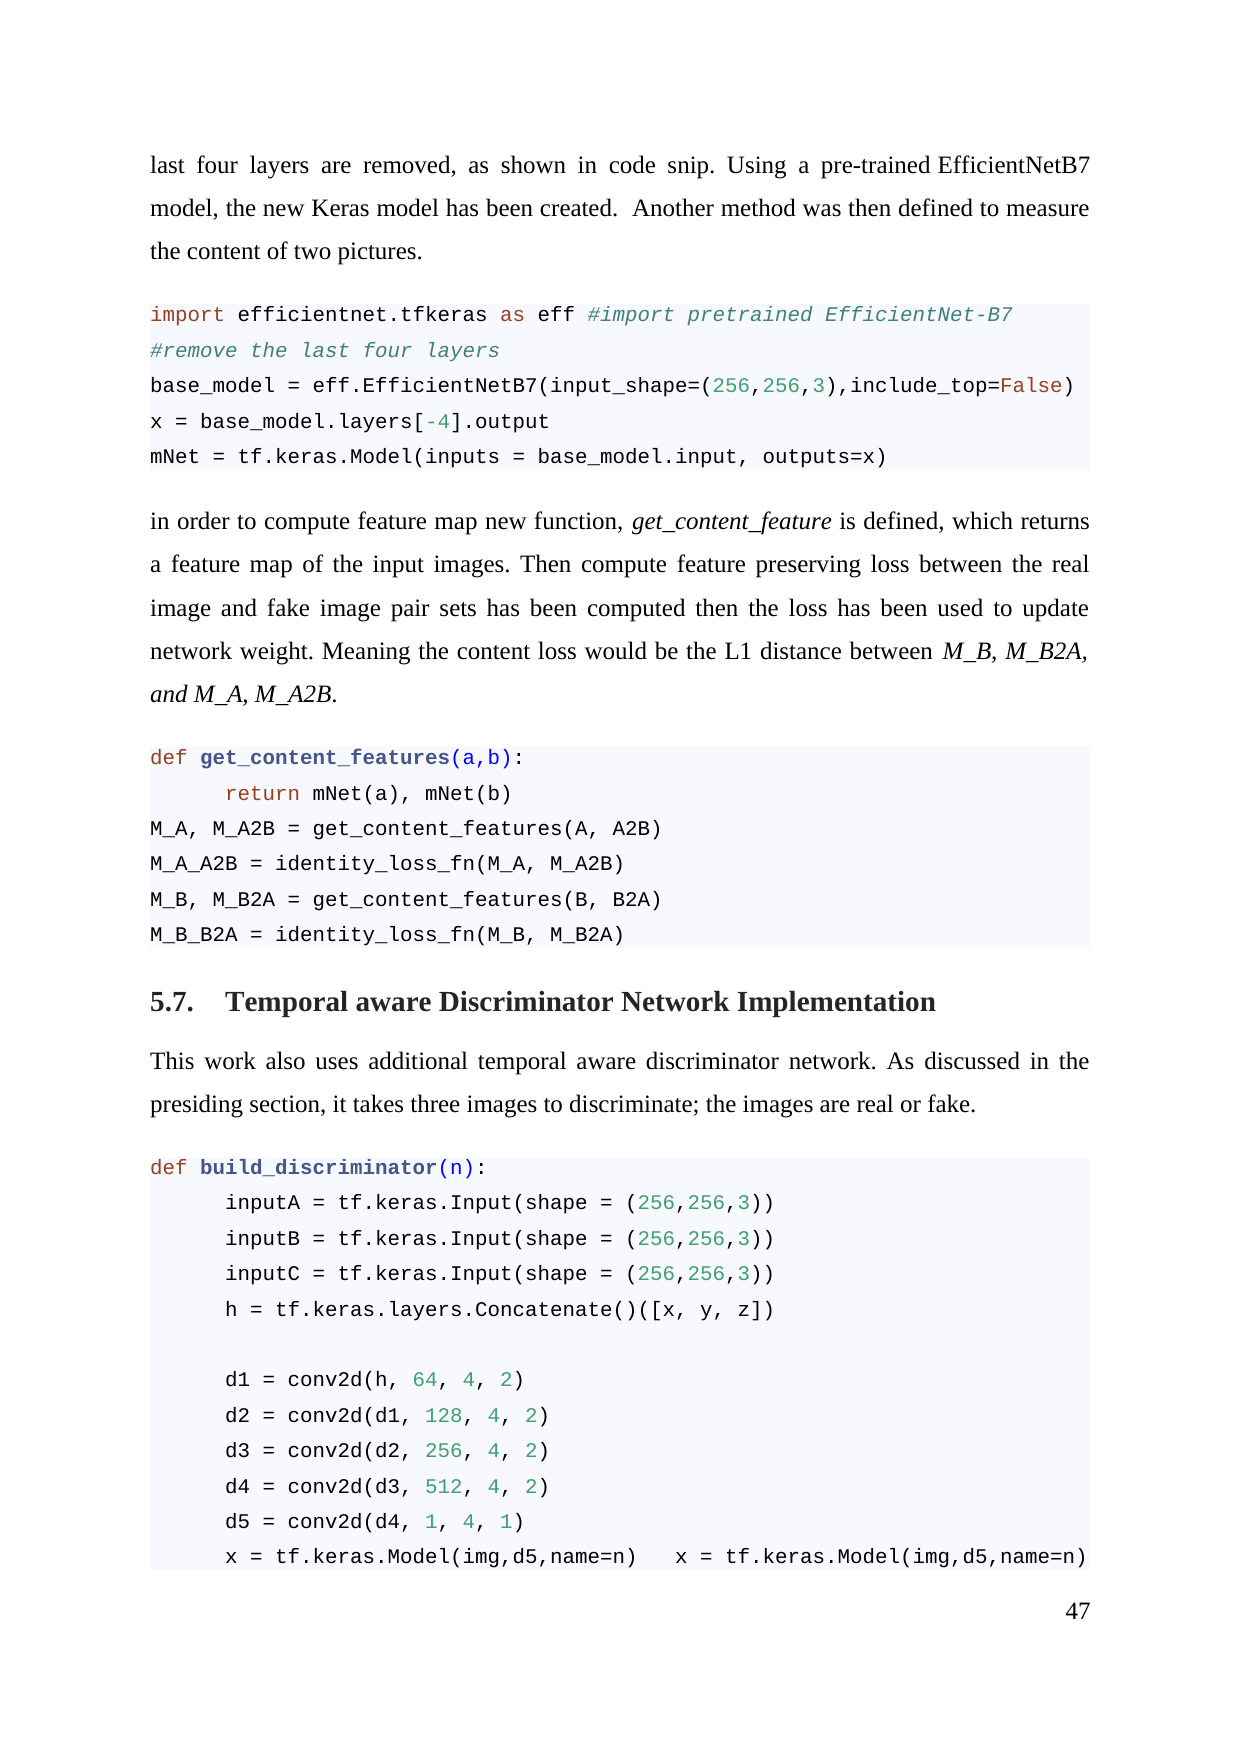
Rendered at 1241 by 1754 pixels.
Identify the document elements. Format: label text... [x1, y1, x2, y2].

text def get_content_features(a,b): return mNet(a), mNet(b) [150, 747, 1090, 806]
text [150, 150, 1090, 265]
subtitle Temporal aware Discriminator Network Implementation [150, 984, 1090, 1018]
text in order to compute feature map new function, get_content_feature is defined, which returns a feature map of the input images. Then compute feature preserving loss between the real image and fake image pair sets has been computed then the loss has been used to update network weight. Meaning the content loss would be the L1 distance between M_B, M_B2A, and M_A, M_A2B. [150, 506, 1090, 708]
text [150, 1157, 1090, 1570]
text M_A, M_A2B = get_content_features(A, A2B) M_A_A2B = identity_loss_fn(M_A, M_A2B) M_B, M_B2A = get_content_features(B, B2A) M_B_B2A = identity_loss_fn(M_B, M_B2A) [150, 818, 1090, 948]
text This work also uses additional temporal aware discriminator network. As discussed in the presiding section, it takes three images to discriminate; the images are real or fake. [150, 1046, 1090, 1118]
text import efficientnet.tfkeras as eff #import pretrained EfficientNet-B7 #remove the last four layers base_model = eff.EfficientNetB7(input_shape=(256,256,3),include_top=False) x = base_model.layers[-4].output mNet = tf.keras.Model(inputs = base_model.input, outputs=x) [150, 304, 1090, 470]
